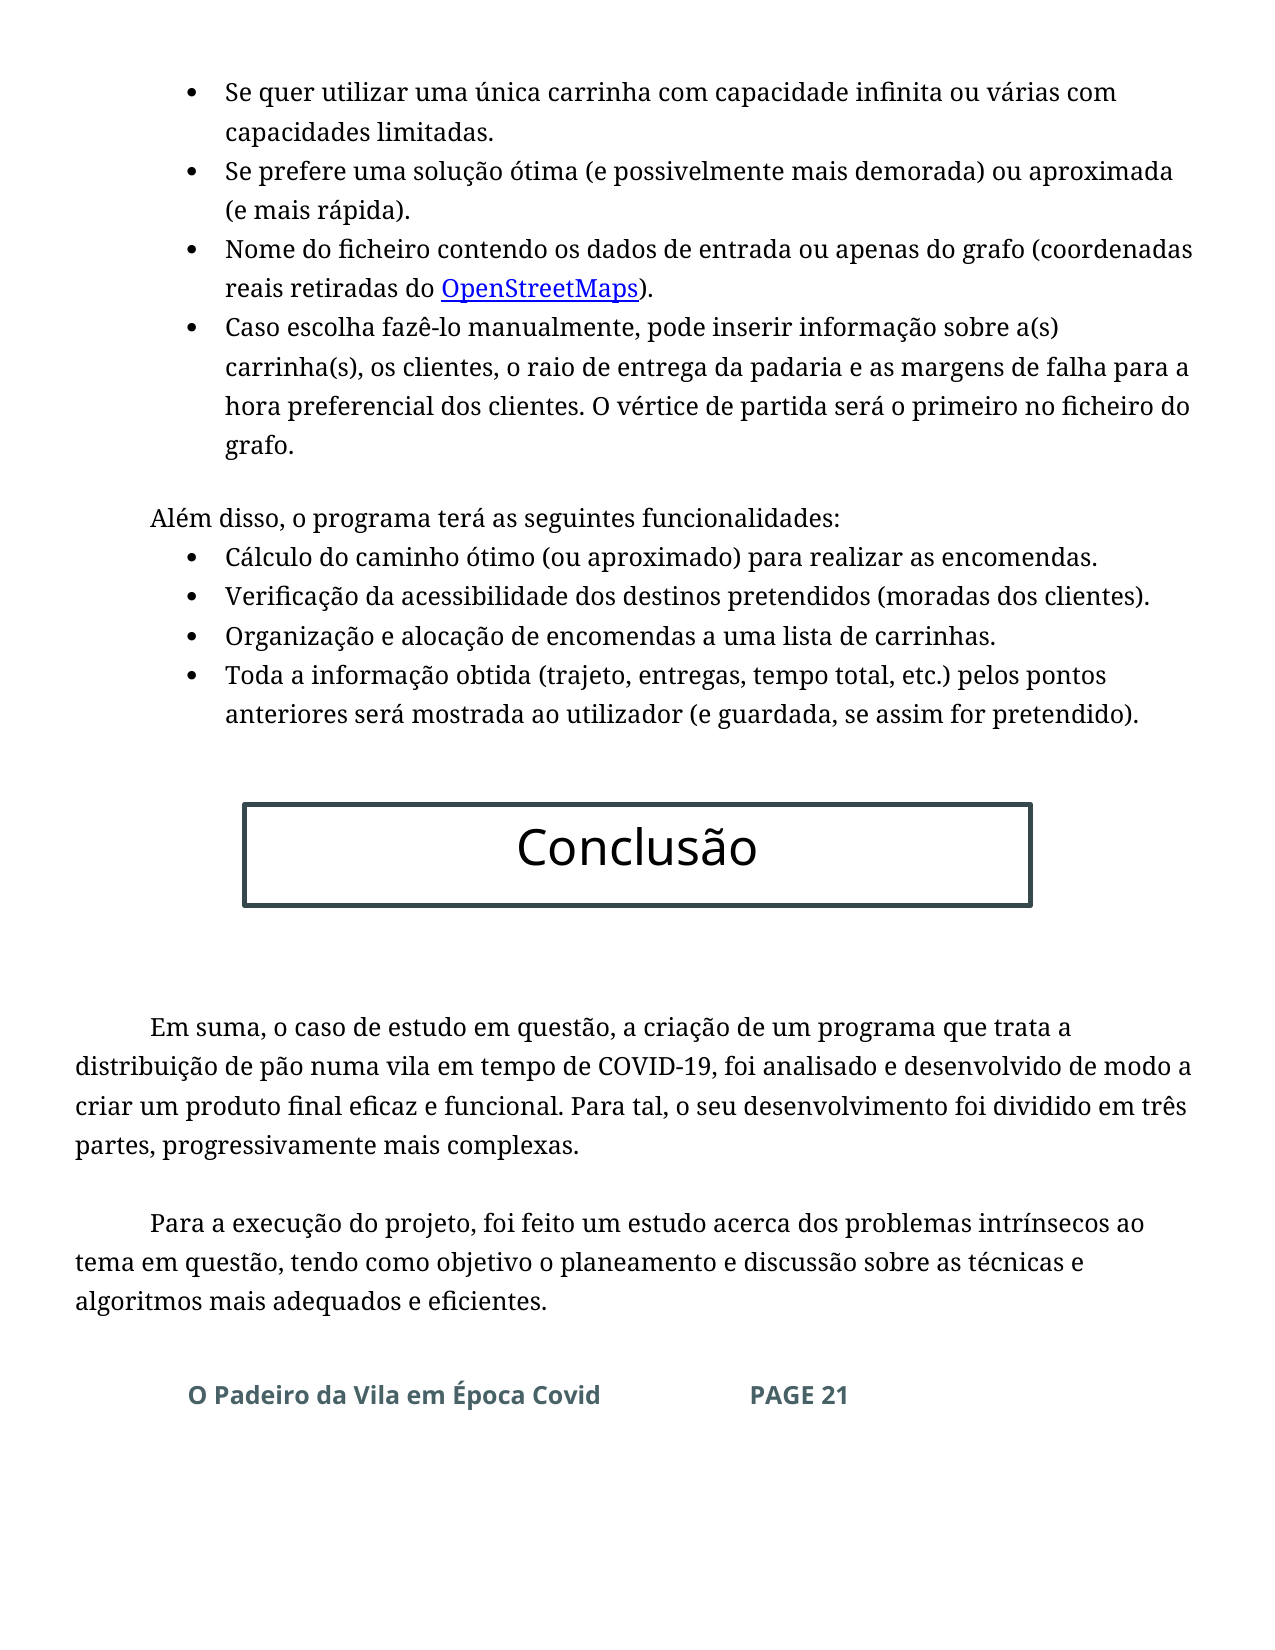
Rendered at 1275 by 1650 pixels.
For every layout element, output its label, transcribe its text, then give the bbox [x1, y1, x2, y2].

text Além disso, o programa terá as seguintes funcionalidades: [75, 501, 1200, 535]
list Caso escolha fazê-lo manualmente, pode inserir informação sobre a(s) carrinha(s), os clientes, o raio de entrega da padaria e as margens de falha para a hora preferencial dos clientes. O vértice de partida será o primeiro no ficheiro do grafo. [187, 310, 1200, 462]
list Organização e alocação de encomendas a uma lista de carrinhas. [187, 618, 1200, 652]
list Se quer utilizar uma única carrinha com capacidade infinita ou várias com capacidades limitadas. [187, 75, 1200, 148]
list Toda a informação obtida (trajeto, entregas, tempo total, etc.) pelos pontos anteriores será mostrada ao utilizador (e guardada, se assim for pretendido). [187, 657, 1200, 731]
text Para a execução do projeto, foi feito um estudo acerca dos problemas intrínsecos ao tema em questão, tendo como objetivo o planeamento e discussão sobre as técnicas e algoritmos mais adequados e eficientes. [75, 1206, 1200, 1318]
list Verificação da acessibilidade dos destinos pretendidos (moradas dos clientes). [187, 579, 1200, 613]
list Nome do ficheiro contendo os dados de entrada ou apenas do grafo (coordenadas reais retiradas do OpenStreetMaps). [187, 232, 1200, 305]
list Cálculo do caminho ótimo (ou aproximado) para realizar as encomendas. [187, 540, 1200, 574]
text Em suma, o caso de estudo em questão, a criação de um programa que trata a distribuição de pão numa vila em tempo de COVID-19, foi analisado e desenvolvido de modo a criar um produto final eficaz e funcional. Para tal, o seu desenvolvimento foi dividido em três partes, progressivamente mais complexas. [75, 1010, 1200, 1161]
list Se prefere uma solução ótima (e possivelmente mais demorada) ou aproximada (e mais rápida). [187, 153, 1200, 227]
